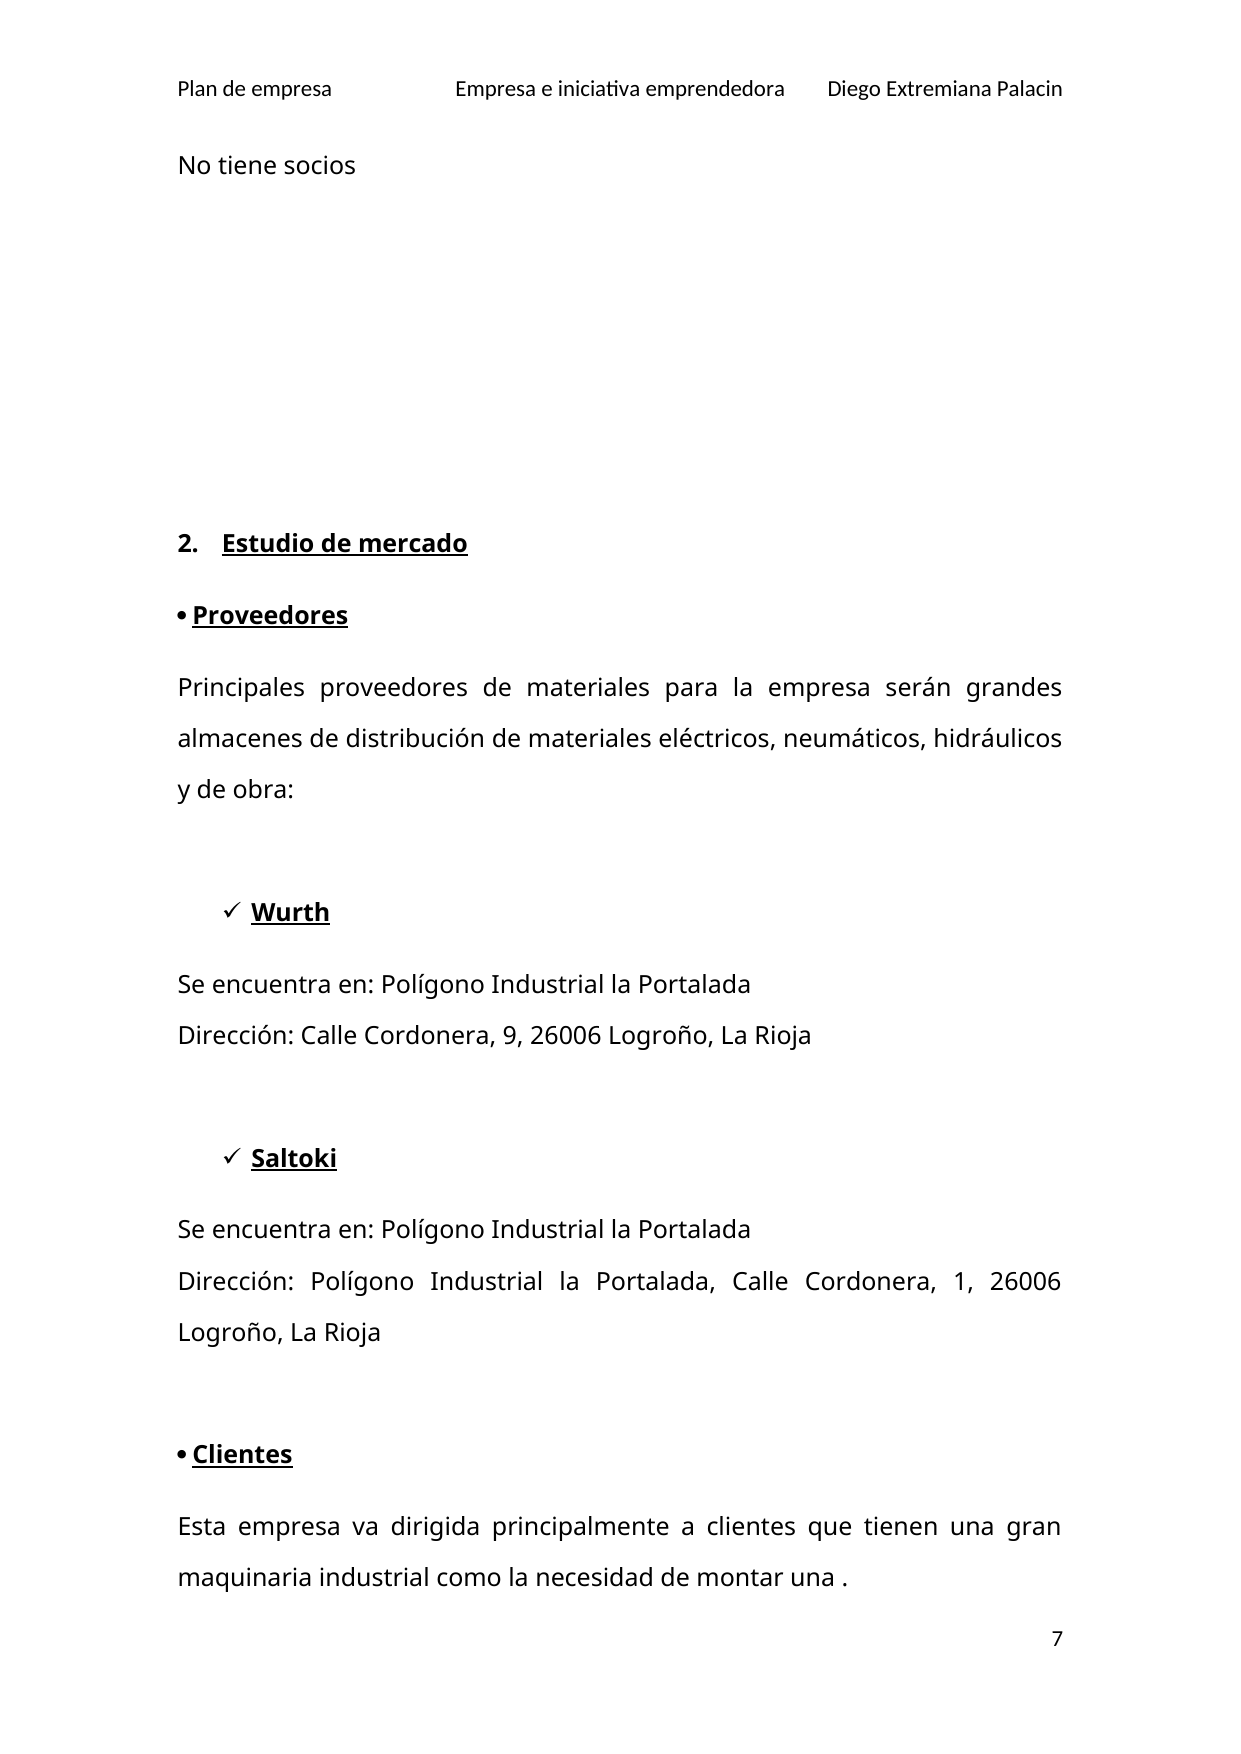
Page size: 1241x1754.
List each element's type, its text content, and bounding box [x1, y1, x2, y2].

list Dirección: Polígono Industrial la Portalada, Calle Cordonera, 1, 26006 Logroño, La Rioja [177, 1263, 1063, 1348]
subtitle Clientes [177, 1437, 1122, 1471]
list Esta empresa va dirigida principalmente a clientes que tienen una gran maquinaria industrial como la necesidad de montar una . [177, 1509, 1063, 1594]
subtitle Estudio de mercado [177, 526, 1063, 560]
list Se encuentra en: Polígono Industrial la Portalada [177, 1212, 1063, 1246]
list No tiene socios [177, 148, 1063, 182]
list Principales proveedores de materiales para la empresa serán grandes almacenes de distribución de materiales eléctricos, neumáticos, hidráulicos y de obra: [177, 669, 1063, 806]
subtitle Wurth [222, 894, 1063, 928]
subtitle Saltoki [222, 1140, 1063, 1174]
subtitle Proveedores [177, 598, 1122, 632]
list Se encuentra en: Polígono Industrial la Portalada [177, 966, 1063, 1000]
list Dirección: Calle Cordonera, 9, 26006 Logroño, La Rioja [177, 1017, 1063, 1051]
